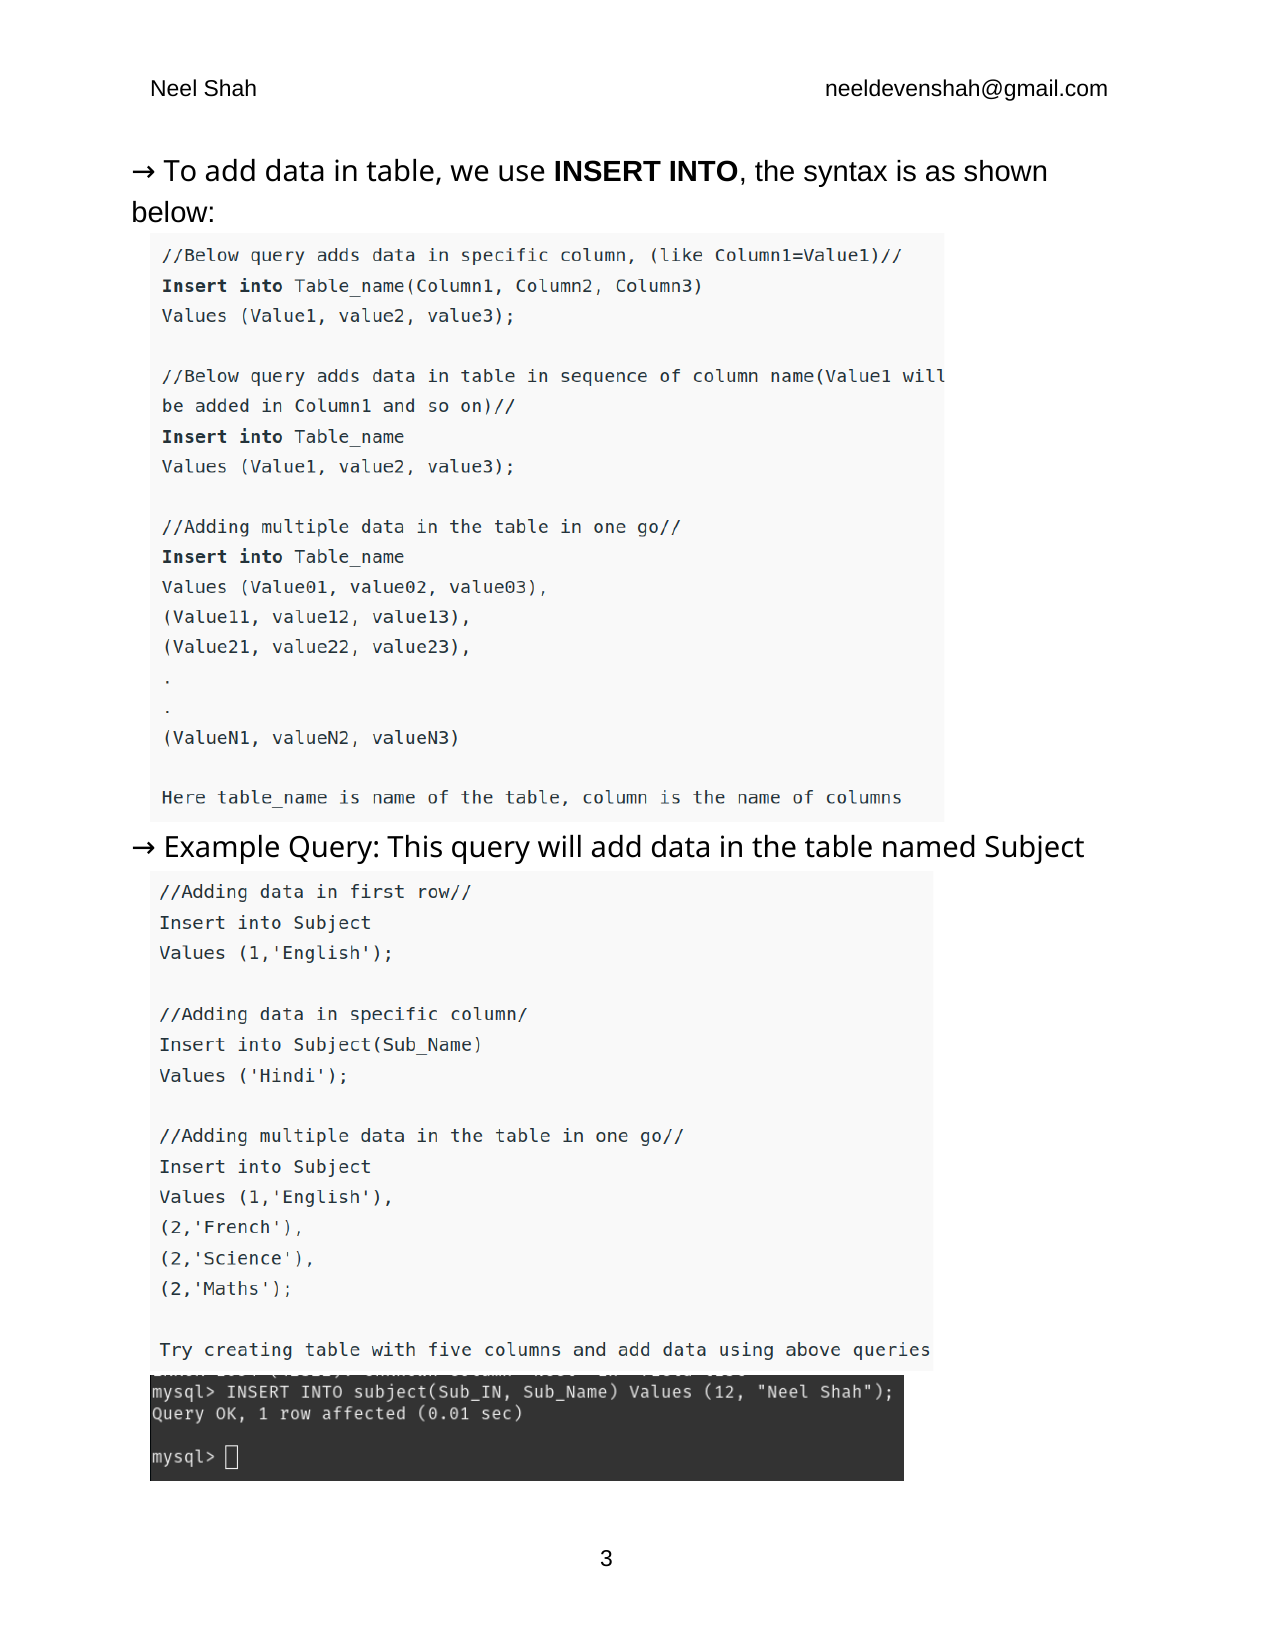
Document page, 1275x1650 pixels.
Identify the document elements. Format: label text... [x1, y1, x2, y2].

text → To add data in table, we use INSERT INTO, the syntax is as shown below: [131, 150, 1125, 228]
picture [150, 233, 945, 822]
text → Example Query: This query will add data in the table named Subject [131, 826, 1125, 866]
picture [150, 1375, 904, 1481]
picture [150, 871, 934, 1371]
